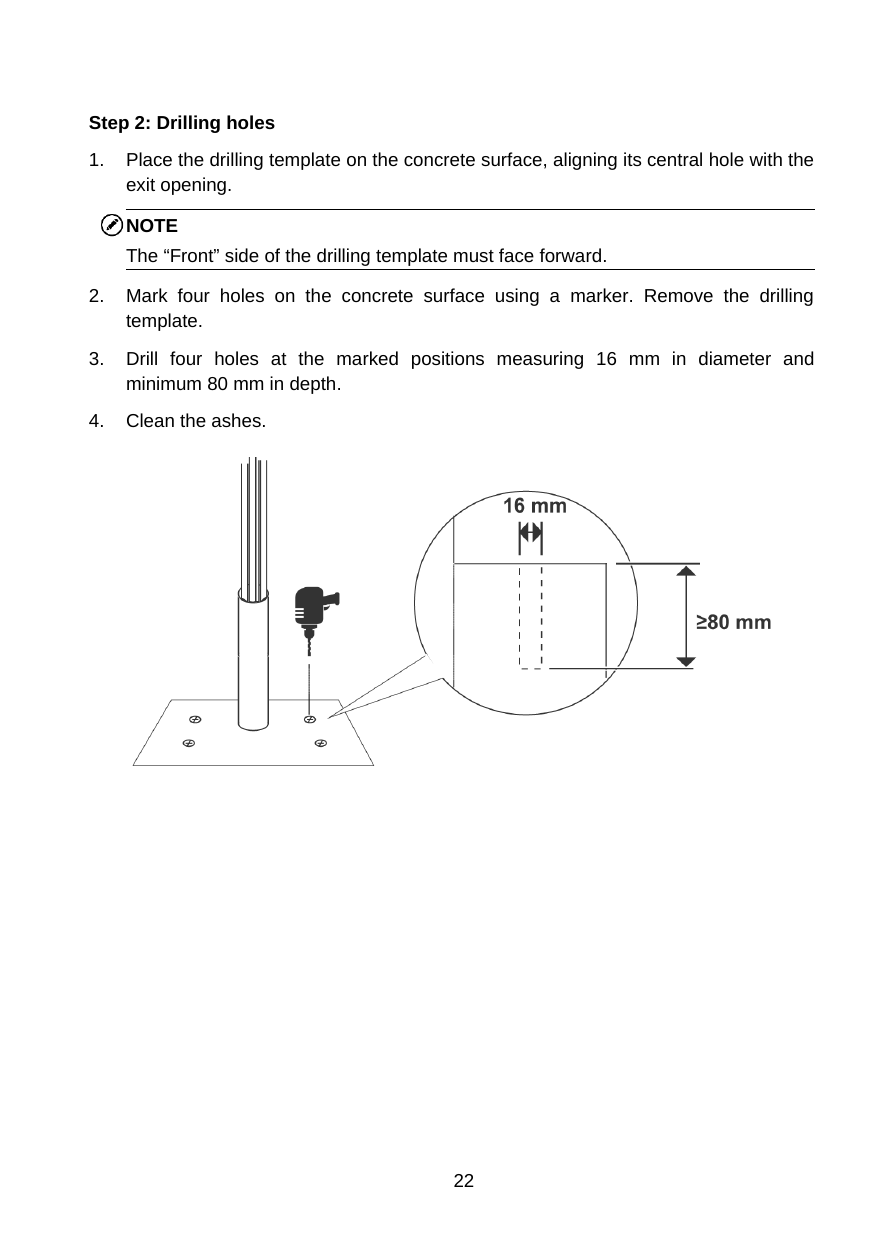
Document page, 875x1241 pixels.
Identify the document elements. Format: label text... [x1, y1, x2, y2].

picture [99, 212, 124, 237]
list Place the drilling template on the concrete surface, aligning its central hole with the exit opening. [89, 147, 815, 197]
text The “Front” side of the drilling template must face forward. [126, 239, 815, 269]
text NOTE [126, 210, 815, 237]
picture [132, 457, 772, 814]
text Step 2: Drilling holes [89, 109, 815, 134]
list Drill four holes at the marked positions measuring 16 mm in diameter and minimum 80 mm in depth. [89, 345, 815, 395]
list Clean the ashes. [89, 408, 815, 433]
list Mark four holes on the concrete surface using a marker. Remove the drilling template. [89, 283, 815, 333]
